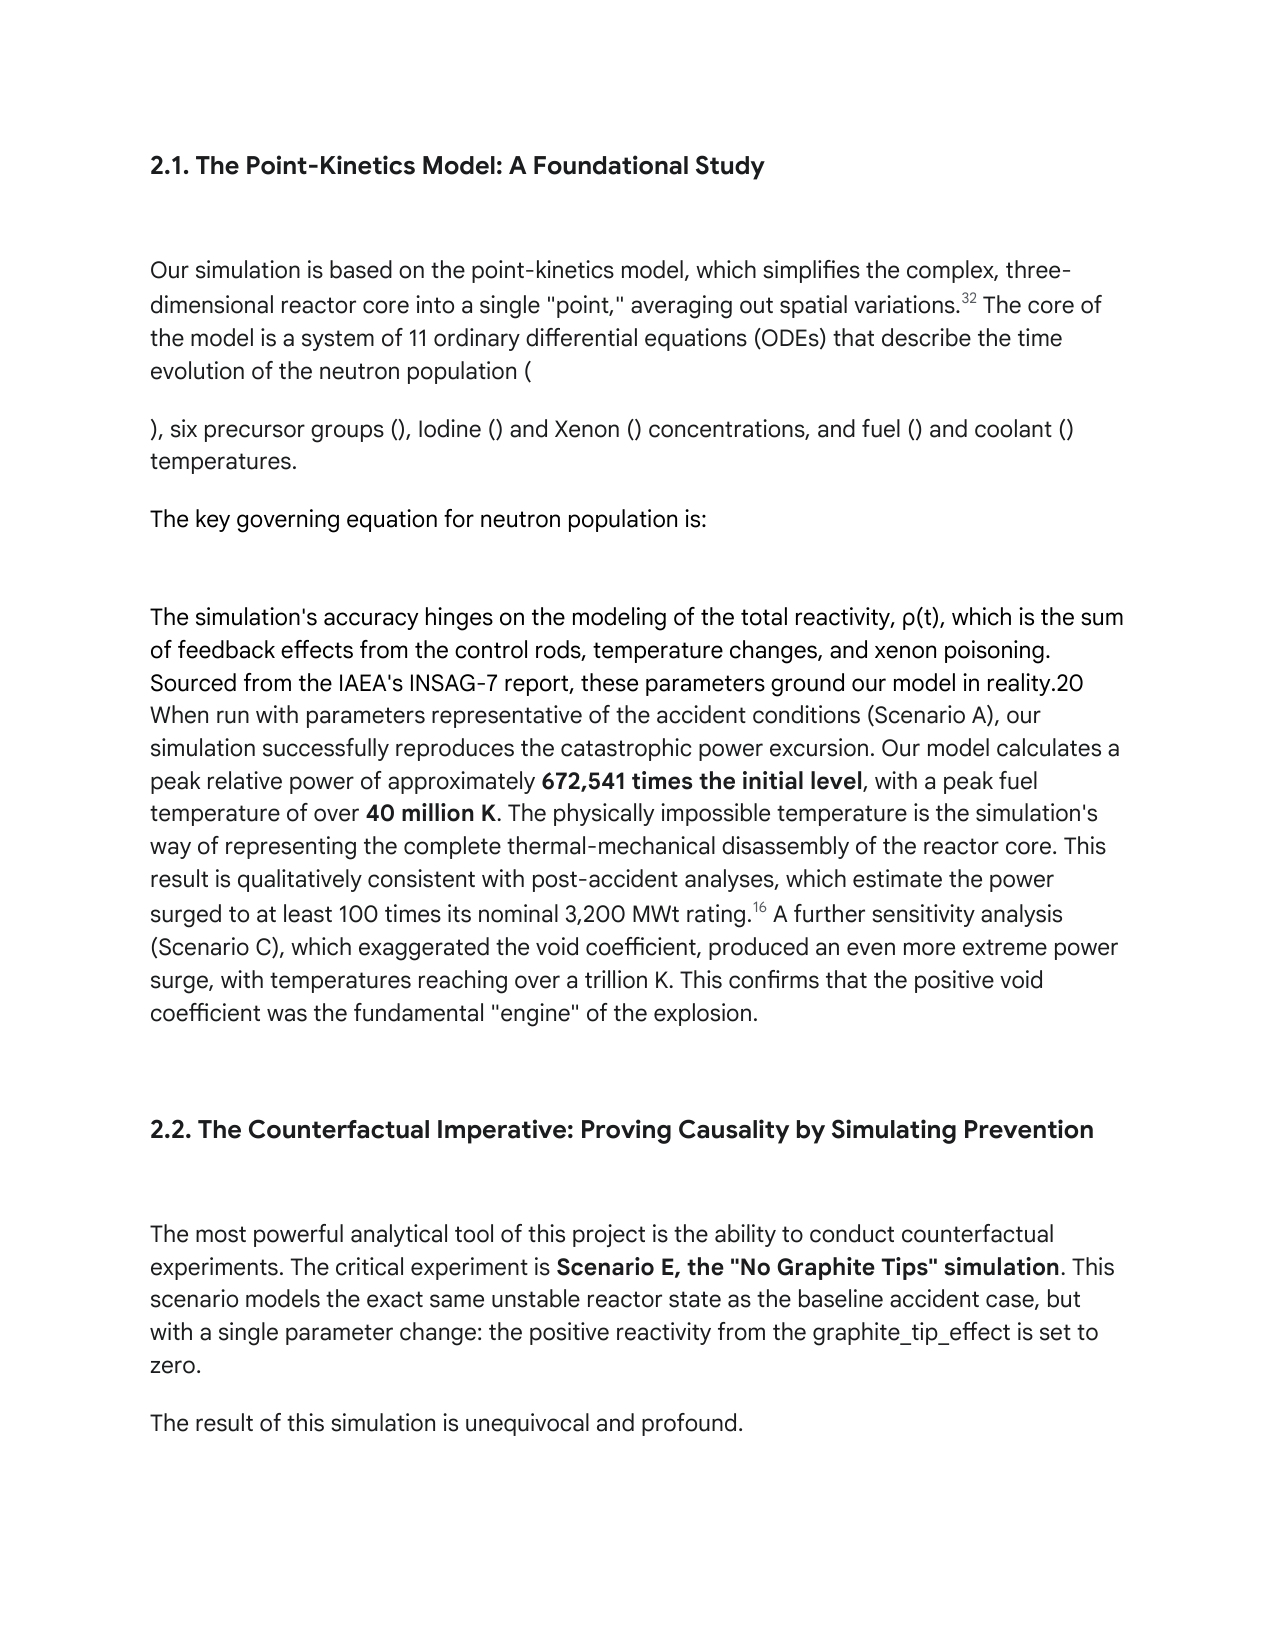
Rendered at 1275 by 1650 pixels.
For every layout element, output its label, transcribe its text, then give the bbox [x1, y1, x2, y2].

text Our simulation is based on the point-kinetics model, which simplifies the complex, three-dimensional reactor core into a single "point," averaging out spatial variations.32 The core of the model is a system of 11 ordinary differential equations (ODEs) that describe the time evolution of the neutron population ( [150, 256, 1125, 386]
subtitle 2.2. The Counterfactual Imperative: Proving Causality by Simulating Prevention [150, 1114, 1125, 1146]
text The simulation's accuracy hinges on the modeling of the total reactivity, ρ(t), which is the sum of feedback effects from the control rods, temperature changes, and xenon poisoning. Sourced from the IAEA's INSAG-7 report, these parameters ground our model in reality.20 [150, 603, 1125, 697]
text ), six precursor groups (), Iodine () and Xenon () concentrations, and fuel () and coolant () temperatures. [150, 415, 1125, 476]
text The most powerful analytical tool of this project is the ability to conduct counterfactual experiments. The critical experiment is Scenario E, the "No Graphite Tips" simulation. This scenario models the exact same unstable reactor state as the baseline accident case, but with a single parameter change: the positive reactivity from the graphite_tip_effect is set to zero. [150, 1220, 1125, 1380]
text The result of this simulation is unequivocal and profound. [150, 1409, 1125, 1437]
text The key governing equation for neutron population is: [150, 505, 1125, 534]
subtitle 2.1. The Point-Kinetics Model: A Foundational Study [150, 150, 1125, 181]
text When run with parameters representative of the accident conditions (Scenario A), our simulation successfully reproduces the catastrophic power excursion. Our model calculates a peak relative power of approximately 672,541 times the initial level, with a peak fuel temperature of over 40 million K. The physically impossible temperature is the simulation's way of representing the complete thermal-mechanical disassembly of the reactor core. This result is qualitatively consistent with post-accident analyses, which estimate the power surged to at least 100 times its nominal 3,200 MWt rating.16 A further sensitivity analysis (Scenario C), which exaggerated the void coefficient, produced an even more extreme power surge, with temperatures reaching over a trillion K. This confirms that the positive void coefficient was the fundamental "engine" of the explosion. [150, 701, 1125, 1028]
